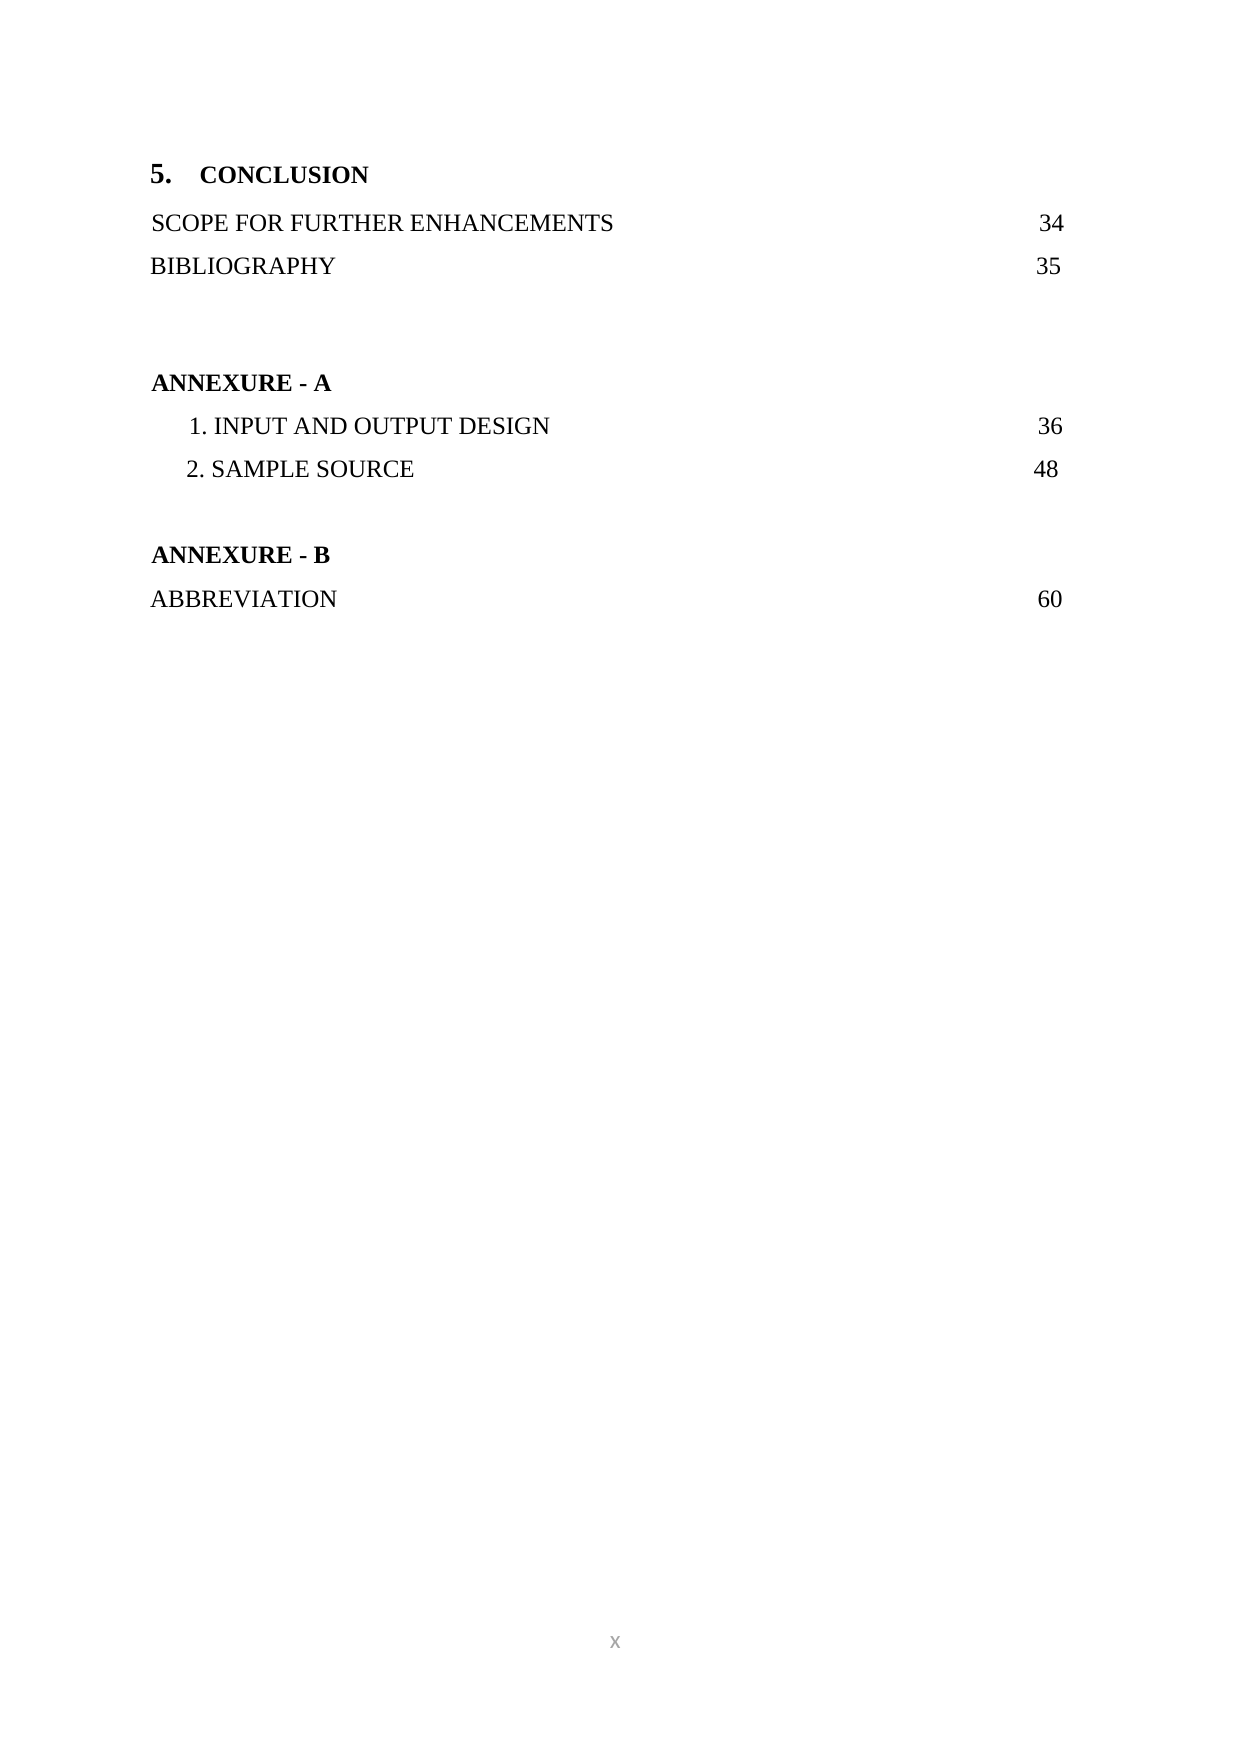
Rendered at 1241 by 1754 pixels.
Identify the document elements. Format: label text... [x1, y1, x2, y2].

text BIBLIOGRAPHY 35 [150, 251, 1098, 280]
text SCOPE FOR FURTHER ENHANCEMENTS 34 [151, 208, 1080, 237]
text ANNEXURE - B [151, 541, 1080, 569]
text ABBREVIATION 60 [150, 584, 1080, 612]
text 2. SAMPLE SOURCE 48 [175, 454, 1080, 483]
text ANNEXURE - A [151, 368, 1080, 397]
text 1. INPUT AND OUTPUT DESIGN 36 [151, 411, 1080, 440]
list CONCLUSION [150, 156, 1080, 190]
